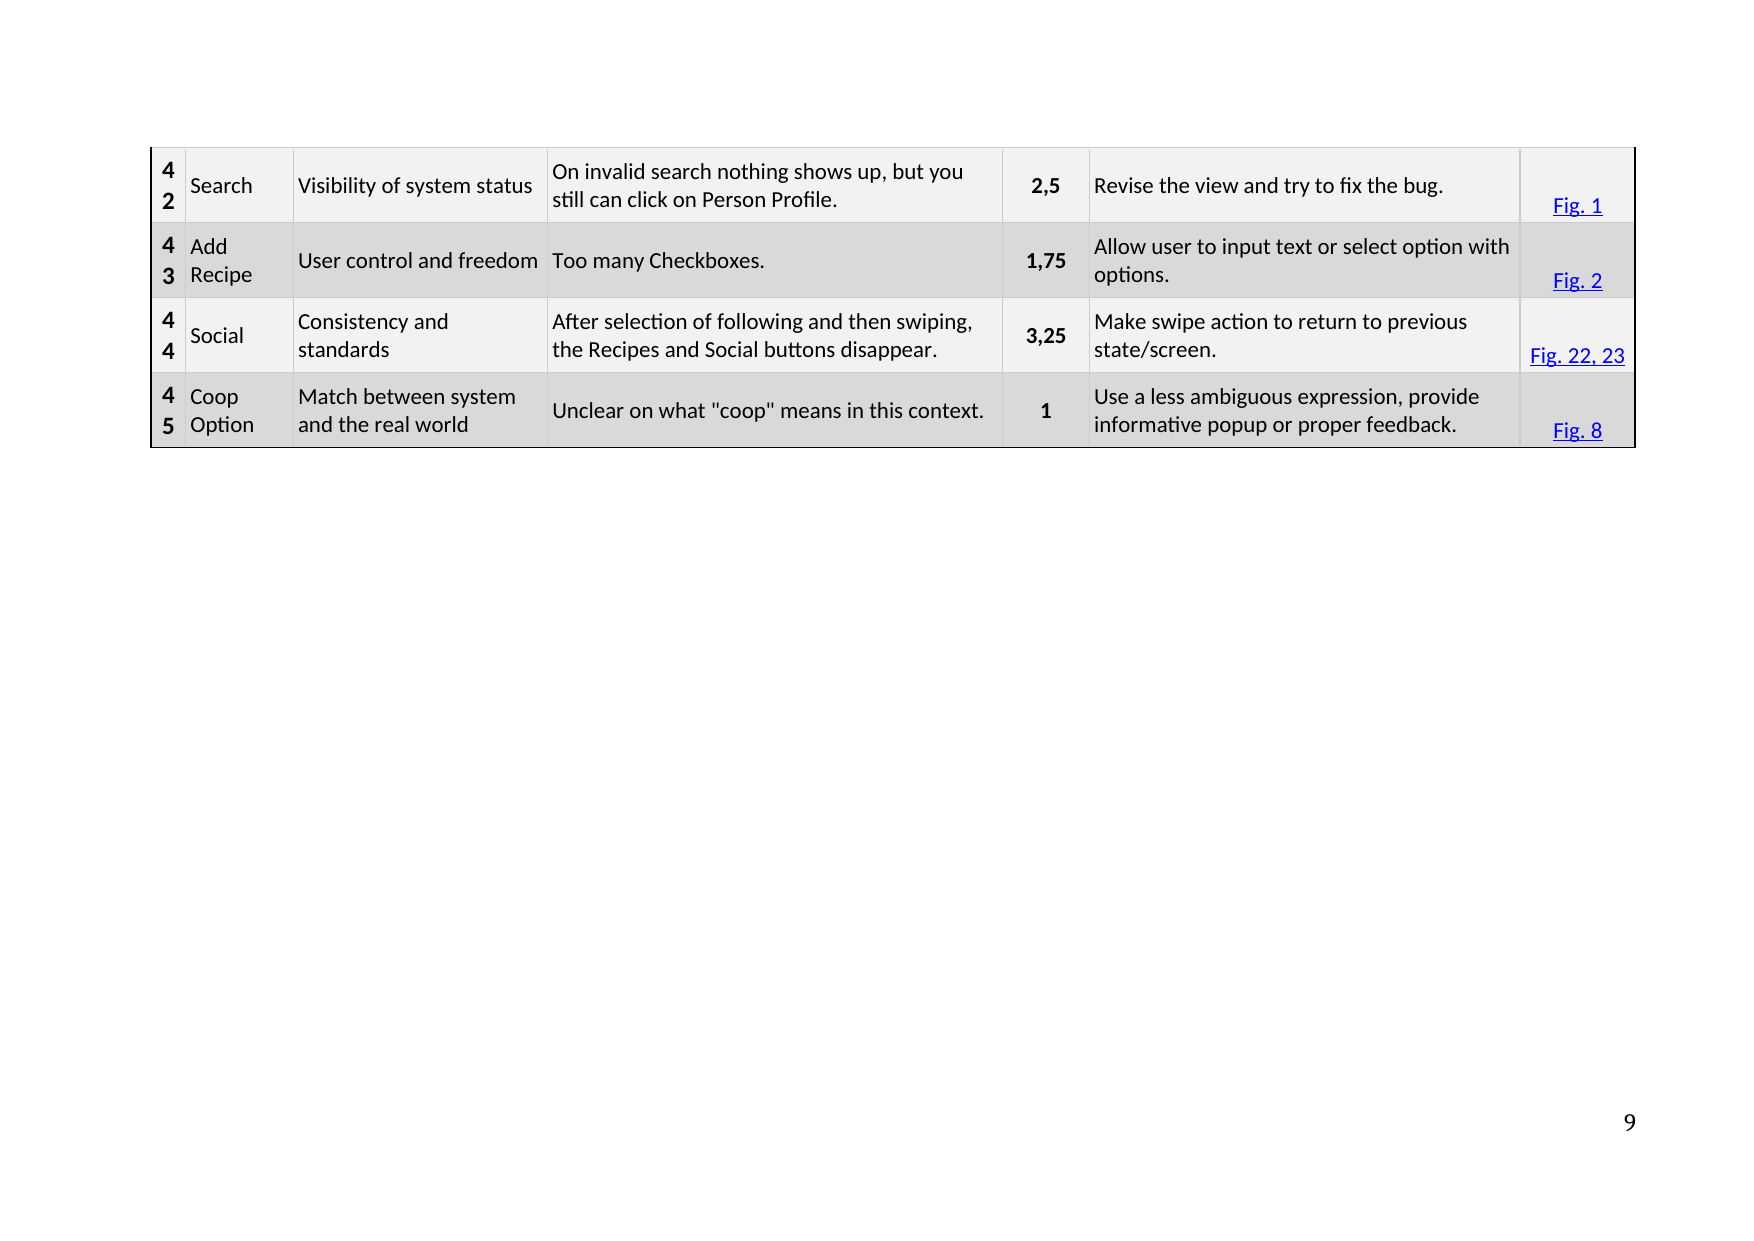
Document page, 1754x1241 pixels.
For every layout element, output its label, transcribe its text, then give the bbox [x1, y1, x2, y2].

table_cell Make swipe action to return to previous state/screen. [1090, 298, 1519, 372]
table_cell 44 [152, 298, 185, 372]
table_cell On invalid search nothing shows up, but you still can click on Person Profile. [548, 148, 1002, 222]
table_cell Use a less ambiguous expression, provide informative popup or proper feedback. [1090, 373, 1519, 447]
table_cell Unclear on what "coop" means in this context. [548, 373, 1002, 447]
table_cell Consistency and standards [294, 298, 547, 372]
table_cell User control and freedom [294, 223, 547, 297]
table_cell Allow user to input text or select option with options. [1090, 223, 1519, 297]
table_cell Add Recipe [186, 223, 293, 297]
table_cell 45 [152, 373, 185, 447]
table_cell 3,25 [1003, 298, 1089, 372]
table_cell Fig. 2 [1521, 223, 1634, 297]
table_cell Match between system and the real world [294, 373, 547, 447]
table_cell 1 [1003, 373, 1089, 447]
table_cell Visibility of system status [294, 148, 547, 222]
table_cell Fig. 22, 23 [1521, 298, 1634, 372]
table_cell Coop Option [186, 373, 293, 447]
table_cell Too many Checkboxes. [548, 223, 1002, 297]
table_cell 42 [152, 148, 185, 222]
table_cell Revise the view and try to fix the bug. [1090, 148, 1520, 222]
table_cell 2,5 [1003, 148, 1089, 222]
table_cell After selection of following and then swiping, the Recipes and Social buttons disappear. [548, 298, 1002, 372]
table_cell 43 [152, 223, 185, 297]
table_cell Search [186, 148, 293, 222]
table_cell Social [186, 298, 293, 372]
table_cell Fig. 8 [1521, 373, 1634, 447]
table_cell Fig. 1 [1521, 148, 1634, 222]
table_cell 1,75 [1003, 223, 1089, 297]
